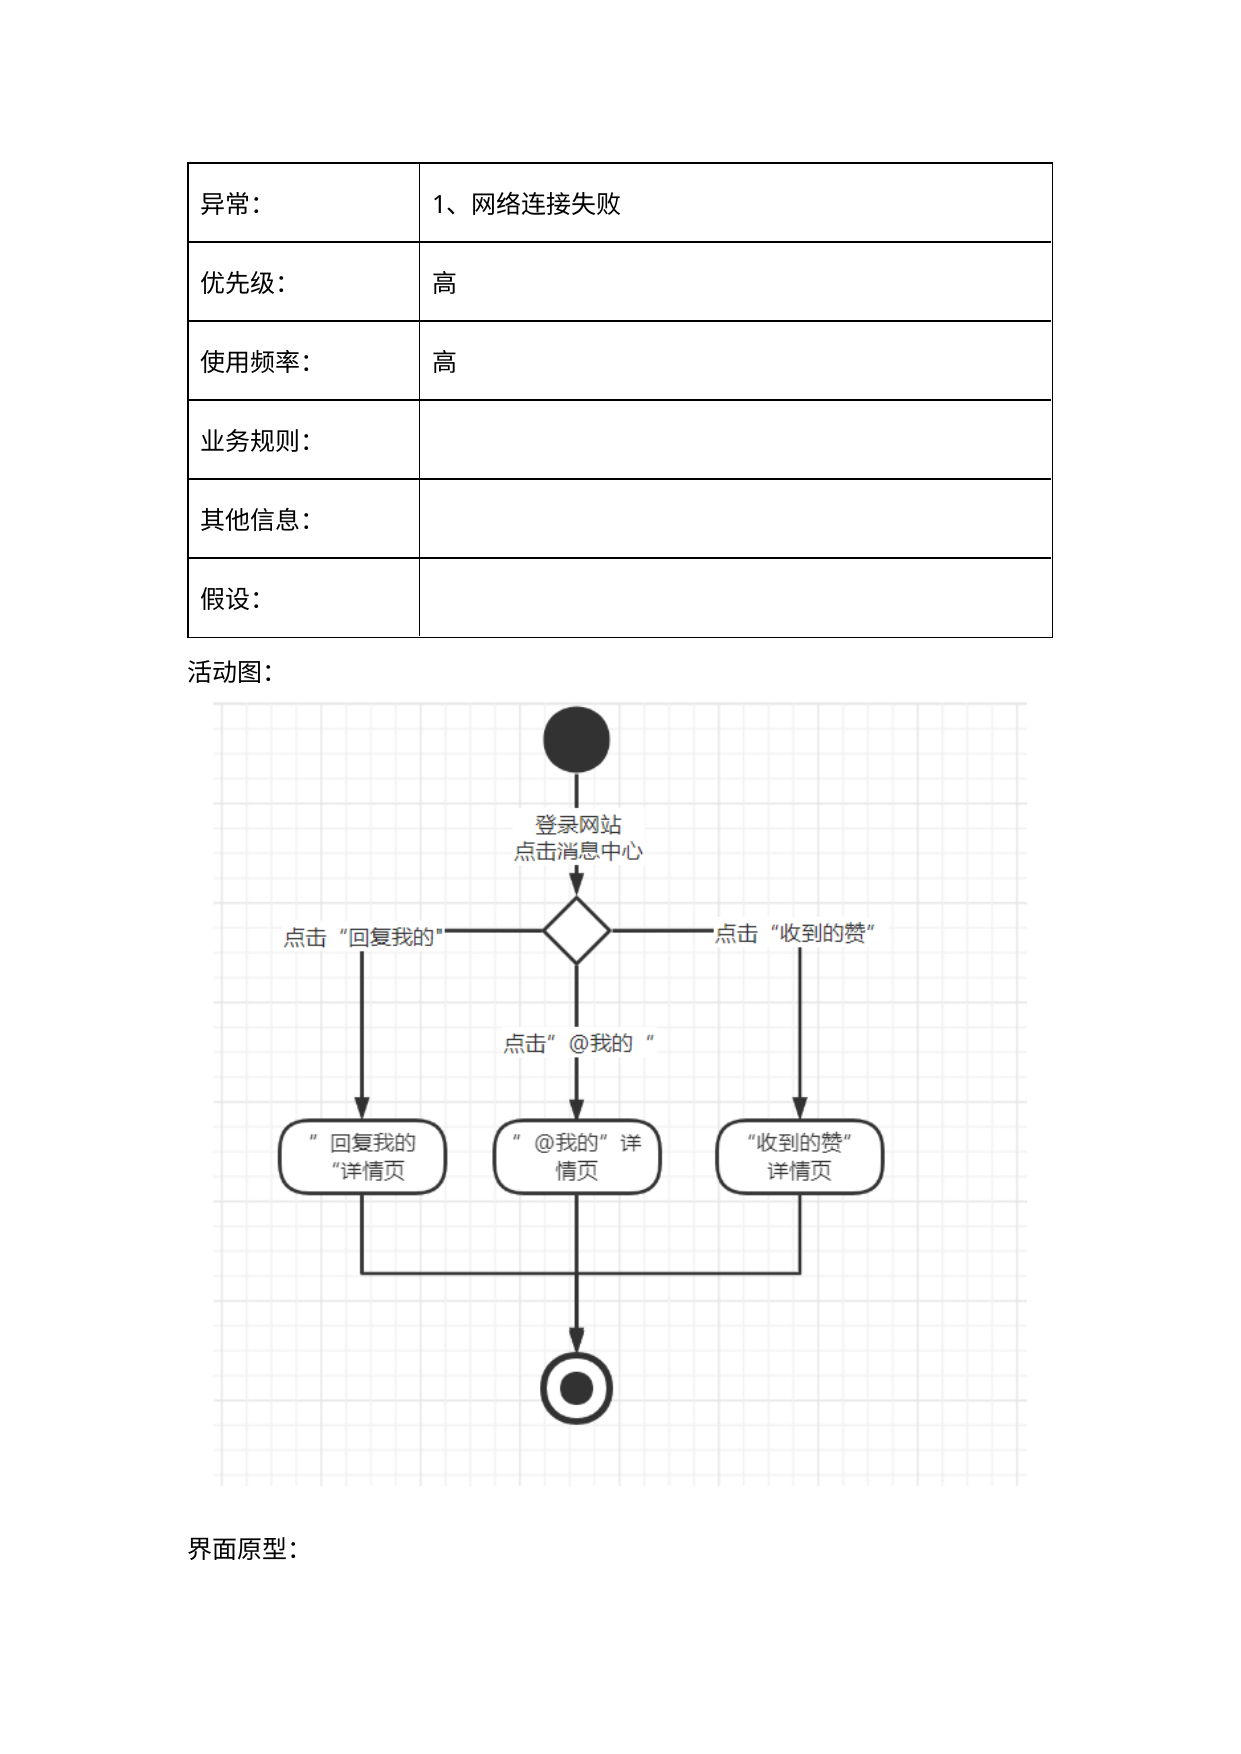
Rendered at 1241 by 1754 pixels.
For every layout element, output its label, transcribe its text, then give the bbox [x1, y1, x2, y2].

table_cell [420, 557, 1052, 636]
table_cell 高 [420, 241, 1052, 320]
picture [213, 702, 1028, 1486]
table_cell [420, 399, 1052, 478]
table_cell 其他信息： [189, 480, 419, 557]
table_cell 业务规则： [189, 401, 419, 478]
table_cell 假设： [189, 559, 419, 636]
table_cell 高 [420, 320, 1052, 399]
list 活动图： [187, 638, 1053, 703]
table_cell 使用频率： [189, 322, 419, 399]
list 界面原型： [187, 1515, 1053, 1580]
table_cell [420, 478, 1052, 557]
table_cell 异常： [189, 164, 419, 241]
table_cell 1、网络连接失败 [420, 164, 1052, 241]
table_cell 优先级： [189, 243, 419, 320]
